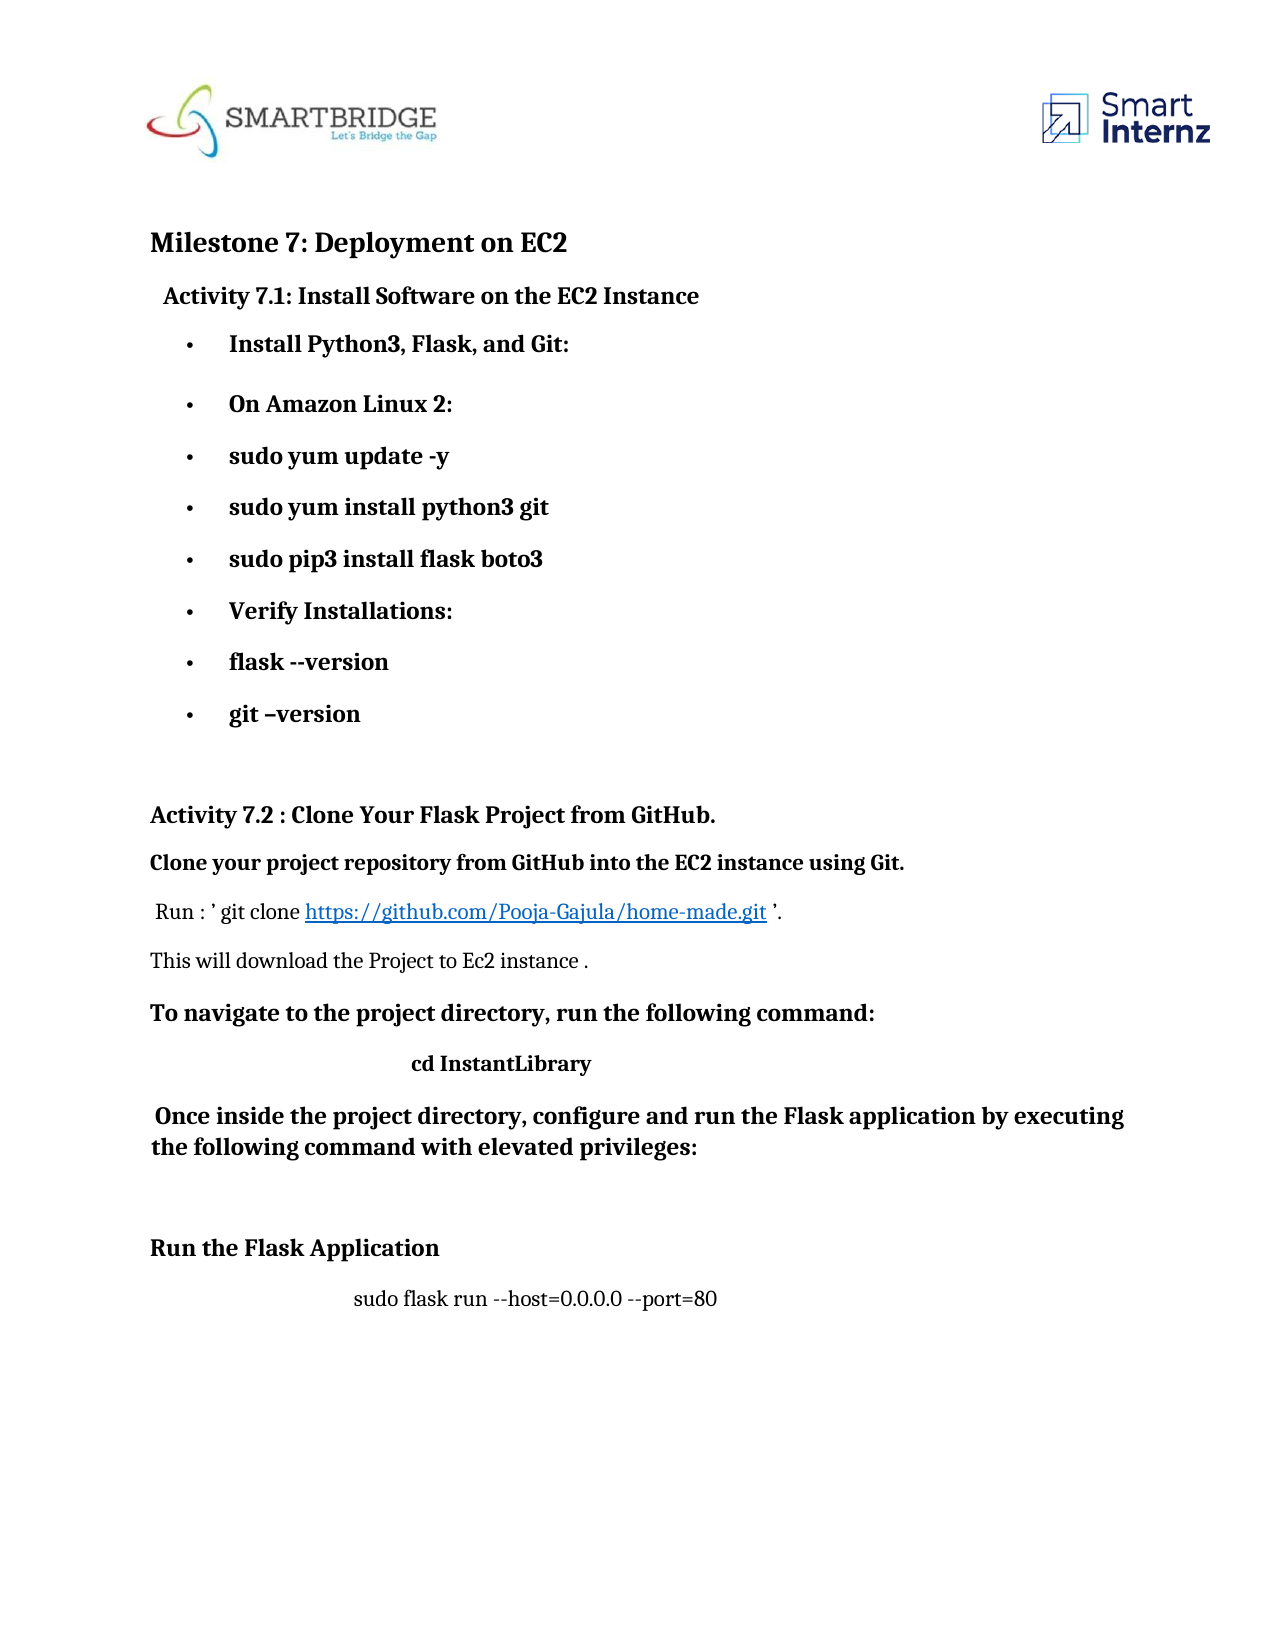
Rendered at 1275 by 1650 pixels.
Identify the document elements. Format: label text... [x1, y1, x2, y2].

text Run : ’ git clone https://github.com/Pooja-Gajula/home-made.git ’. [150, 899, 1253, 925]
text This will download the Project to Ec2 instance . [150, 948, 1253, 974]
list Verify Installations: [186, 597, 1139, 625]
list On Amazon Linux 2: [186, 390, 1139, 419]
text Once inside the project directory, configure and run the Flask application by executing the following command with elevated privileges: [150, 1102, 1139, 1162]
picture [1037, 92, 1214, 143]
list Install Python3, Flask, and Git: [186, 329, 1139, 358]
list sudo yum install python3 git [186, 493, 1139, 522]
text Clone your project repository from GitHub into the EC2 instance using Git. [150, 849, 1253, 876]
text Activity 7.2 : Clone Your Flask Project from GitHub. [150, 801, 1139, 829]
list git –version [186, 700, 1139, 729]
list sudo yum update -y [186, 442, 1139, 470]
text Run the Flask Application [150, 1234, 1139, 1263]
text sudo flask run --host=0.0.0.0 --port=80 [150, 1286, 1253, 1312]
picture [143, 78, 441, 163]
list flask --version [186, 648, 1139, 677]
list sudo pip3 install flask boto3 [186, 545, 1139, 574]
text cd InstantLibrary [150, 1051, 1253, 1077]
subtitle Milestone 7: Deployment on EC2 [150, 227, 1132, 260]
text To navigate to the project directory, run the following command: [150, 999, 1139, 1028]
text Activity 7.1: Install Software on the EC2 Instance [150, 282, 1139, 311]
